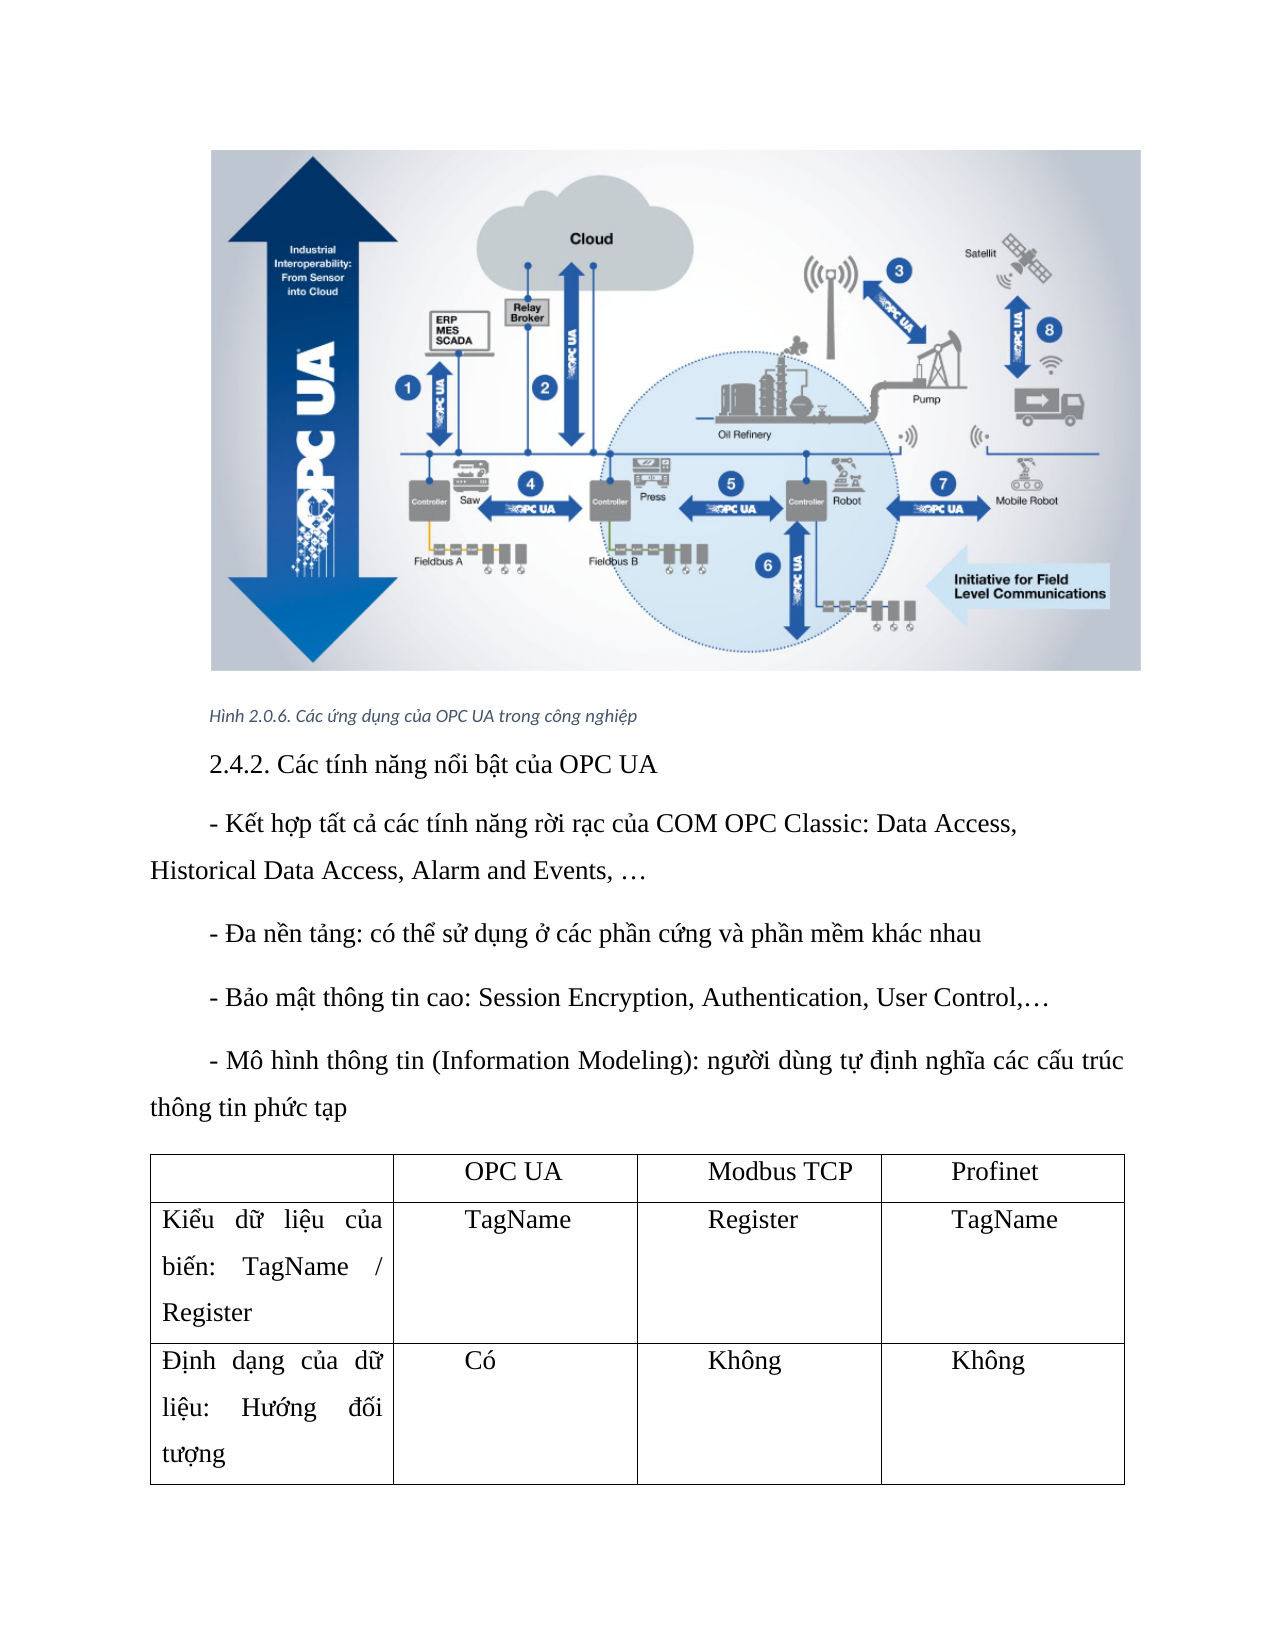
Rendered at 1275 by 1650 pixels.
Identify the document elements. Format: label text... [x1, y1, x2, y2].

table_header Profinet [882, 1155, 1124, 1202]
table_cell Không [882, 1344, 1124, 1484]
table_cell Có [394, 1344, 637, 1484]
table_cell Không [638, 1344, 881, 1484]
subtitle 2.4.2. Các tính năng nổi bật của OPC UA [150, 748, 1125, 779]
table_header Modbus TCP [638, 1155, 881, 1202]
text - Bảo mật thông tin cao: Session Encryption, Authentication, User Control,… [150, 981, 1125, 1012]
table_cell Định dạng của dữ liệu: Hướng đối tượng [151, 1344, 393, 1484]
picture [209, 150, 1142, 672]
text - Mô hình thông tin (Information Modeling): người dùng tự định nghĩa các cấu trúc thông tin phức tạp [150, 1044, 1125, 1122]
table_cell TagName [882, 1203, 1124, 1343]
table_cell TagName [394, 1203, 637, 1343]
text - Đa nền tảng: có thể sử dụng ở các phần cứng và phần mềm khác nhau [150, 917, 1125, 949]
table_cell Register [638, 1203, 881, 1343]
text - Kết hợp tất cả các tính năng rời rạc của COM OPC Classic: Data Access, Historical Data Access, Alarm and Events, … [150, 807, 1125, 885]
table_header OPC UA [394, 1155, 637, 1202]
table_cell Kiểu dữ liệu của biến: TagName / Register [151, 1203, 393, 1343]
table_header [151, 1155, 393, 1202]
